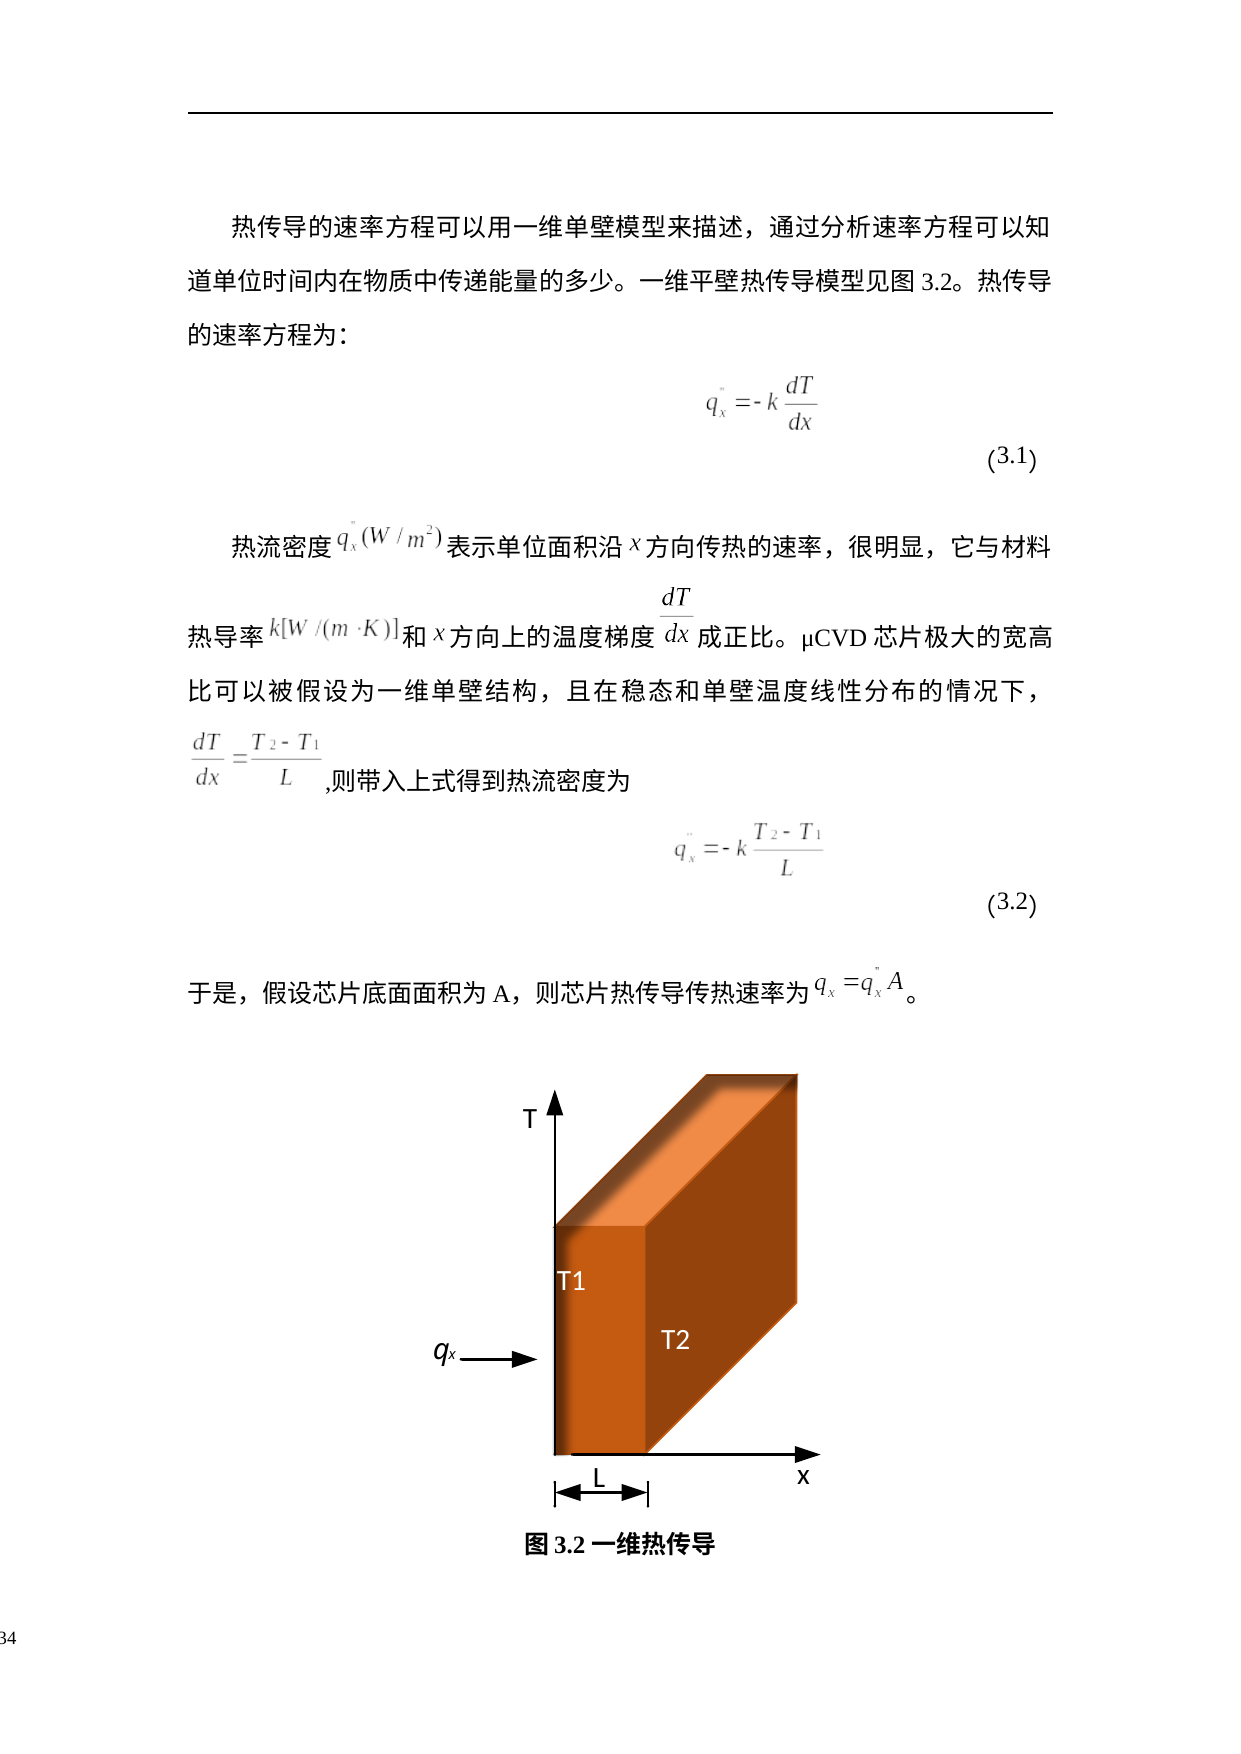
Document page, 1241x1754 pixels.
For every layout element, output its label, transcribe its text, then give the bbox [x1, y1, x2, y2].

text 于是，假设芯片底面面积为A，则芯片热传导传热速率为。 [187, 960, 1053, 1009]
text 热流密度表示单位面积沿方向传热的速率，很明显，它与材料热导率和方向上的温度梯度成正比。μCVD芯片极大的宽高比可以被假设为一维单壁结构，且在稳态和单壁温度线性分布的情况下，,则带入上式得到热流密度为 [187, 514, 1053, 798]
text （3.1） [187, 370, 1053, 478]
text （3.2） [187, 816, 1053, 924]
text 热传导的速率方程可以用一维单壁模型来描述，通过分析速率方程可以知道单位时间内在物质中传递能量的多少。一维平壁热传导模型见图3.2。热传导的速率方程为： [187, 207, 1053, 352]
text 图3.2 一维热传导 [187, 1525, 1053, 1561]
